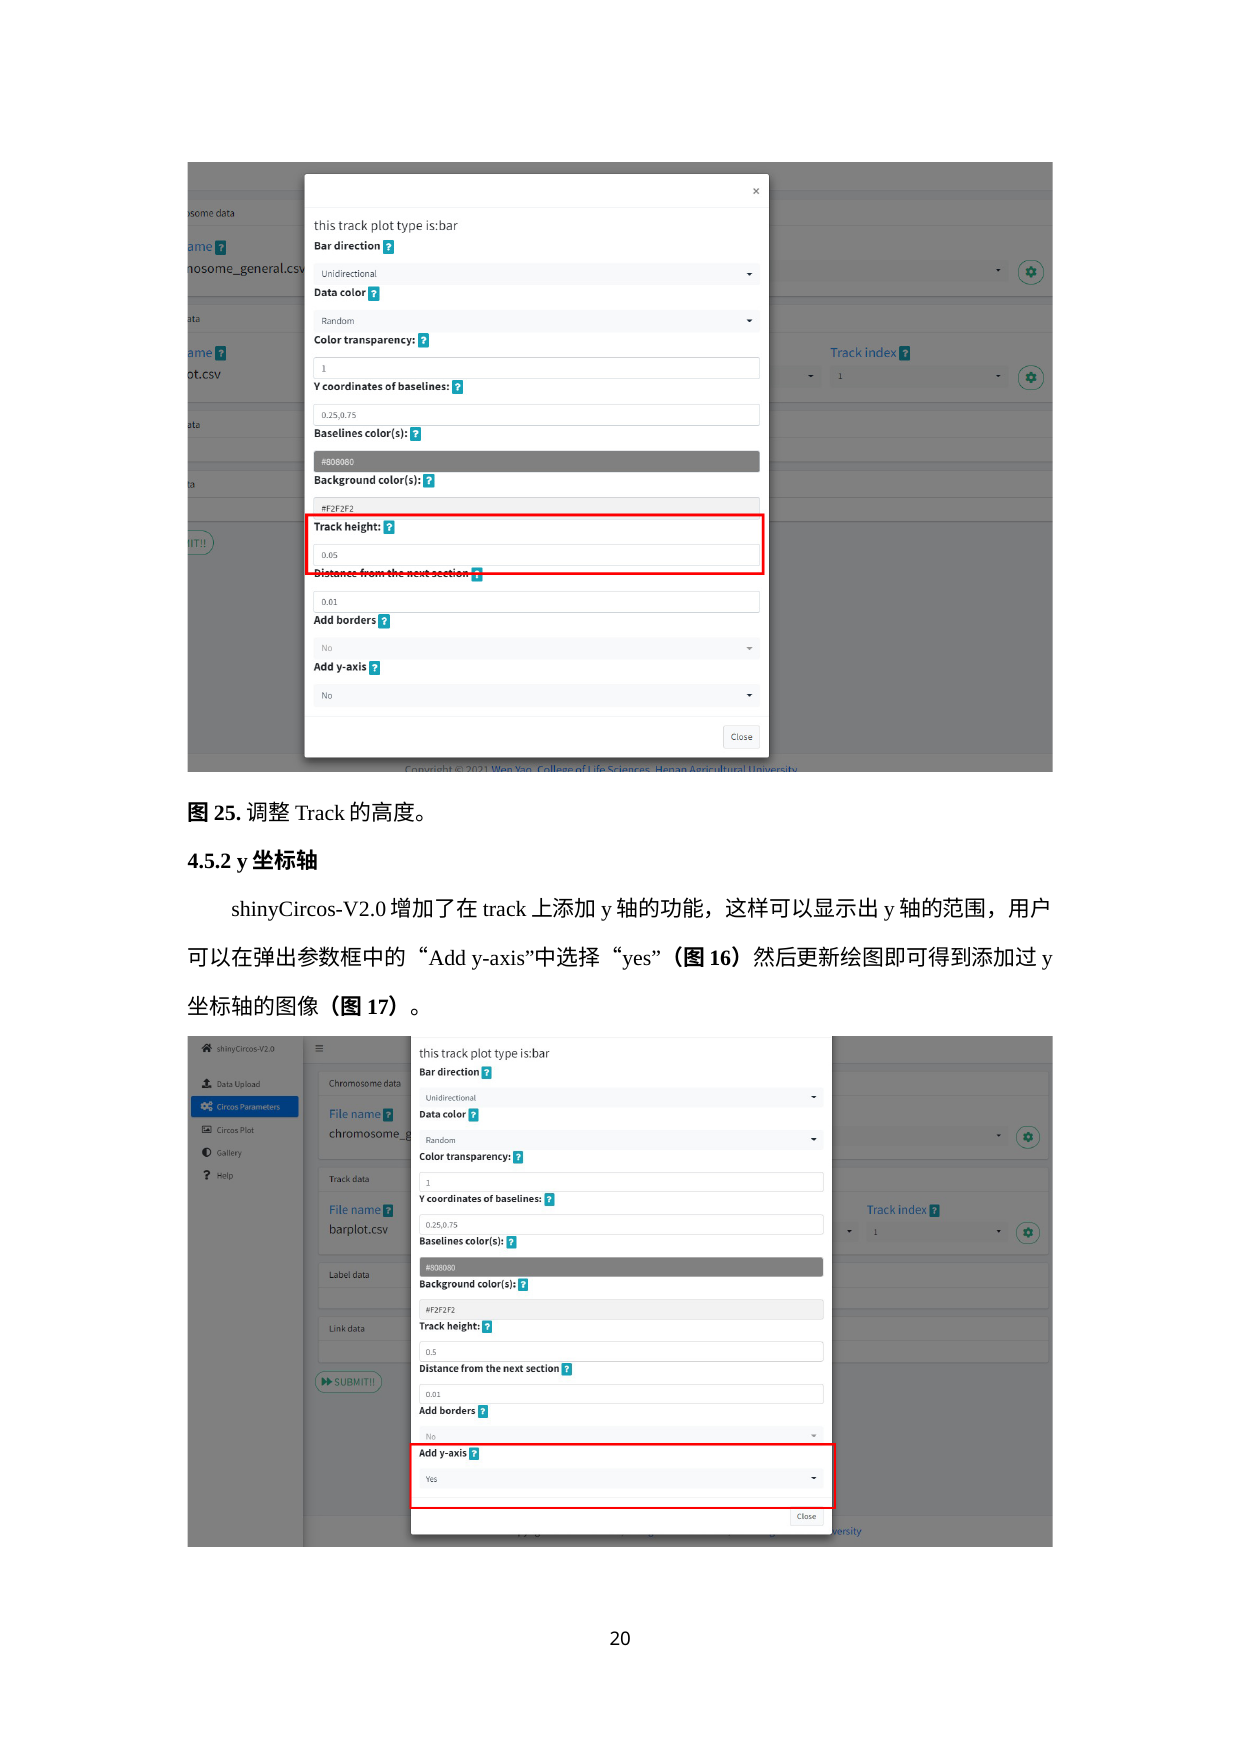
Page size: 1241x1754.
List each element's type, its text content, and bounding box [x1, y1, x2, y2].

text 4.5.2 y坐标轴 [187, 843, 1053, 875]
picture [187, 1036, 1053, 1547]
text shinyCircos-V2.0增加了在track上添加y轴的功能，这样可以显示出y轴的范围，用户可以在弹出参数框中的“Add y-axis”中选择“yes”（图16）然后更新绘图即可得到添加过y坐标轴的图像（图17）。 [187, 891, 1053, 1021]
text 图25. 调整Track的高度。 [187, 794, 1053, 827]
picture [187, 162, 1053, 772]
